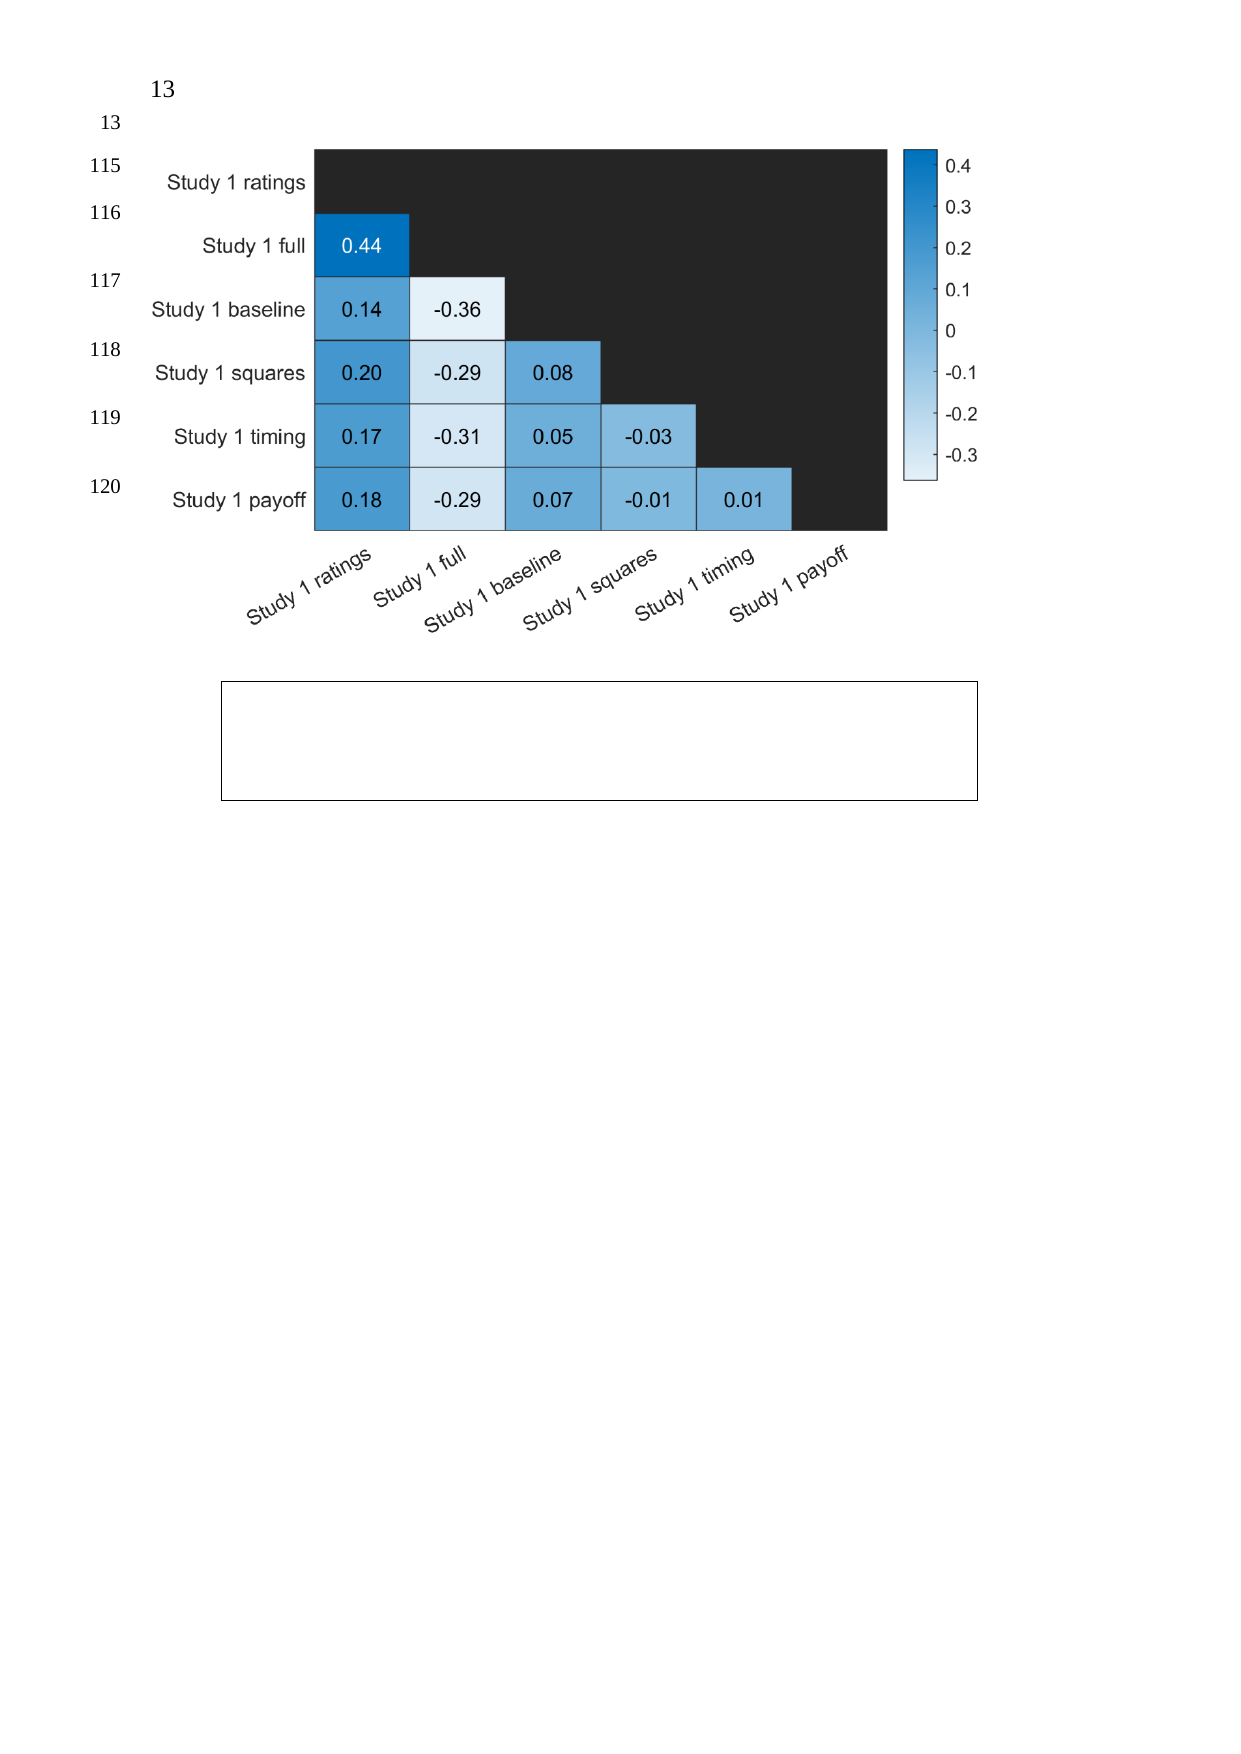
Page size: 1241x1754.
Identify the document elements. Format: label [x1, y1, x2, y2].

picture [150, 128, 1007, 653]
